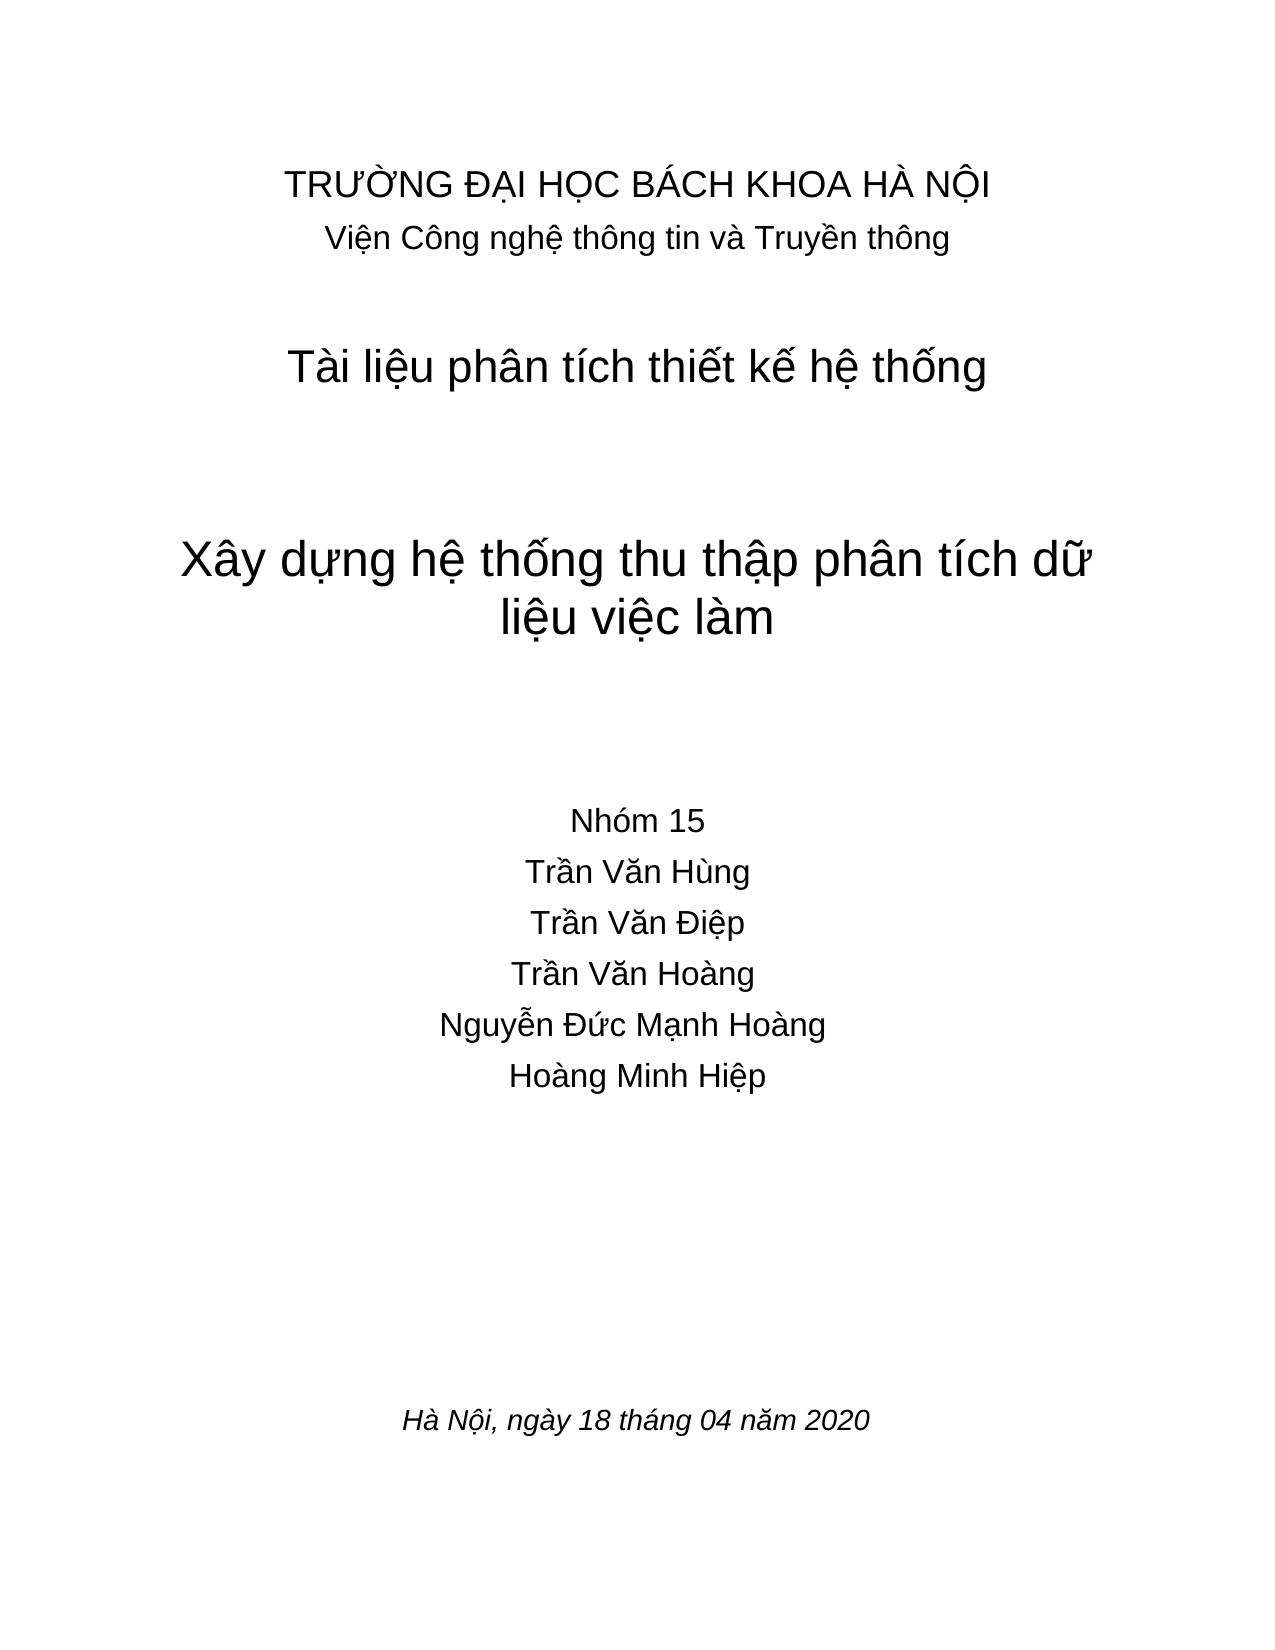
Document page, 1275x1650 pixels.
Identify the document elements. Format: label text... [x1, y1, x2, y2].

text Nguyễn Đức Mạnh Hoàng [150, 1005, 1125, 1043]
text Tài liệu phân tích thiết kế hệ thống [150, 339, 1125, 392]
text Hoàng Minh Hiệp [150, 1056, 1125, 1094]
text TRƯỜNG ĐẠI HỌC BÁCH KHOA HÀ NỘI [150, 162, 1125, 206]
text Hà Nội, ngày 18 tháng 04 năm 2020 [150, 1403, 1125, 1436]
text Nhóm 15 [150, 801, 1125, 839]
text Trần Văn Hùng [150, 852, 1125, 891]
text Viện Công nghệ thông tin và Truyền thông [150, 218, 1125, 257]
text Xây dựng hệ thống thu thập phân tích dữ liệu việc làm [150, 530, 1125, 645]
text Trần Văn Hoàng [150, 954, 1125, 992]
text Trần Văn Điệp [150, 903, 1125, 941]
